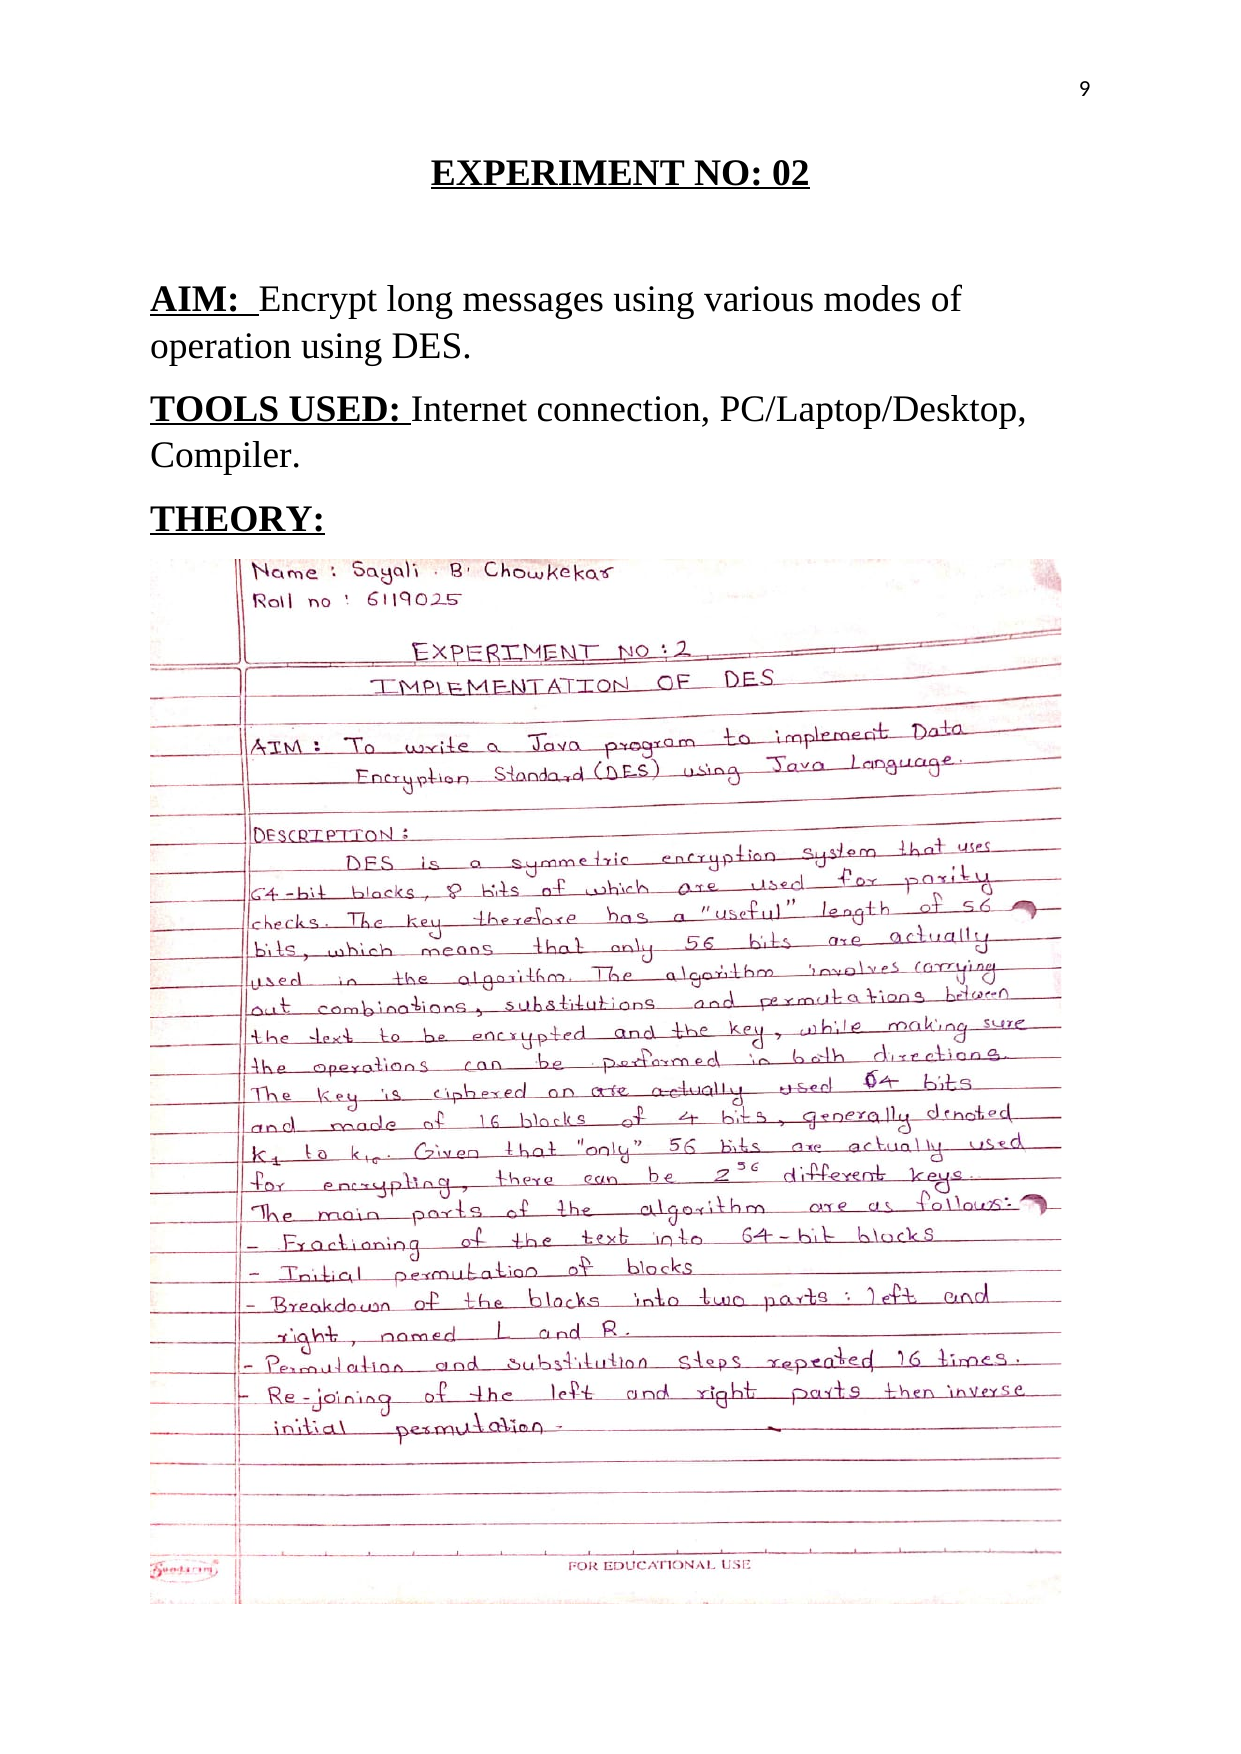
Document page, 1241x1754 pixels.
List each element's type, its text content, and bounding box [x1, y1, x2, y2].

text EXPERIMENT NO: 02 [150, 150, 1090, 193]
text TOOLS USED: Internet connection, PC/Laptop/Desktop, Compiler. [150, 386, 1090, 476]
text THEORY: [150, 496, 1090, 539]
picture [150, 559, 1062, 1604]
text AIM: Encrypt long messages using various modes of operation using DES. [150, 276, 1090, 366]
